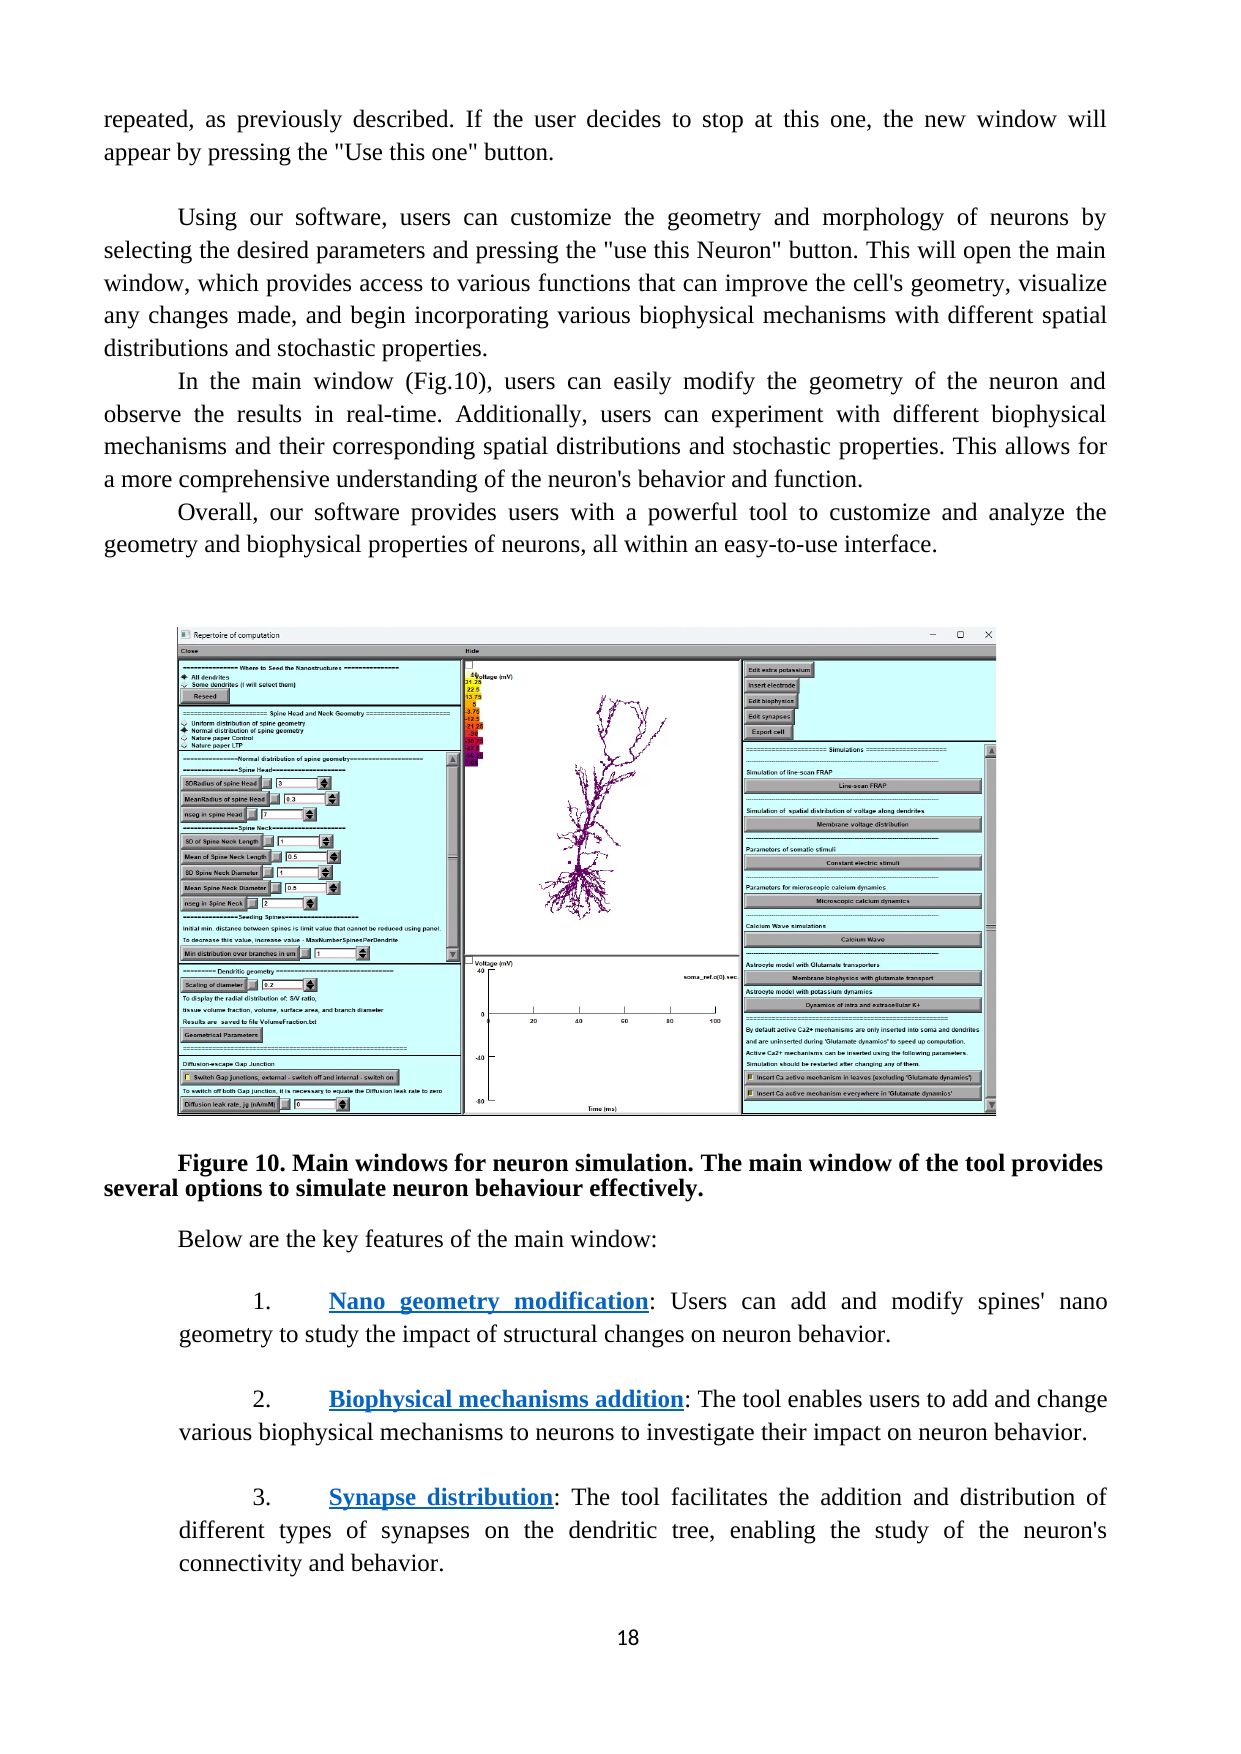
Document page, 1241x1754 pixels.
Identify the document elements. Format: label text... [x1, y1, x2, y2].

text In the main window (Fig.10), users can easily modify the geometry of the neuron and observe the results in real-time. Additionally, users can experiment with different biophysical mechanisms and their corresponding spatial distributions and stochastic properties. This allows for a more comprehensive understanding of the neuron's behavior and function. [103, 366, 1108, 493]
text Figure 10. Main windows for neuron simulation. The main window of the tool provides several options to simulate neuron behaviour effectively. [103, 1152, 1152, 1202]
picture [177, 627, 997, 1116]
text Using our software, users can customize the geometry and morphology of neurons by selecting the desired parameters and pressing the "use this Neuron" button. This will open the main window, which provides access to various functions that can improve the cell's geometry, visualize any changes made, and begin incorporating various biophysical mechanisms with different spatial distributions and stochastic properties. [103, 202, 1108, 362]
text Below are the key features of the main window: [103, 1228, 1152, 1253]
list Synapse distribution: The tool facilitates the addition and distribution of different types of synapses on the dendritic tree, enabling the study of the neuron's connectivity and behavior. [178, 1482, 1108, 1577]
list Nano geometry modification: Users can add and modify spines' nano geometry to study the impact of structural changes on neuron behavior. [178, 1286, 1108, 1348]
text Overall, our software provides users with a powerful tool to customize and analyze the geometry and biophysical properties of neurons, all within an easy-to-use interface. [103, 497, 1108, 558]
list Biophysical mechanisms addition: The tool enables users to add and change various biophysical mechanisms to neurons to investigate their impact on neuron behavior. [178, 1384, 1108, 1446]
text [103, 104, 1108, 166]
